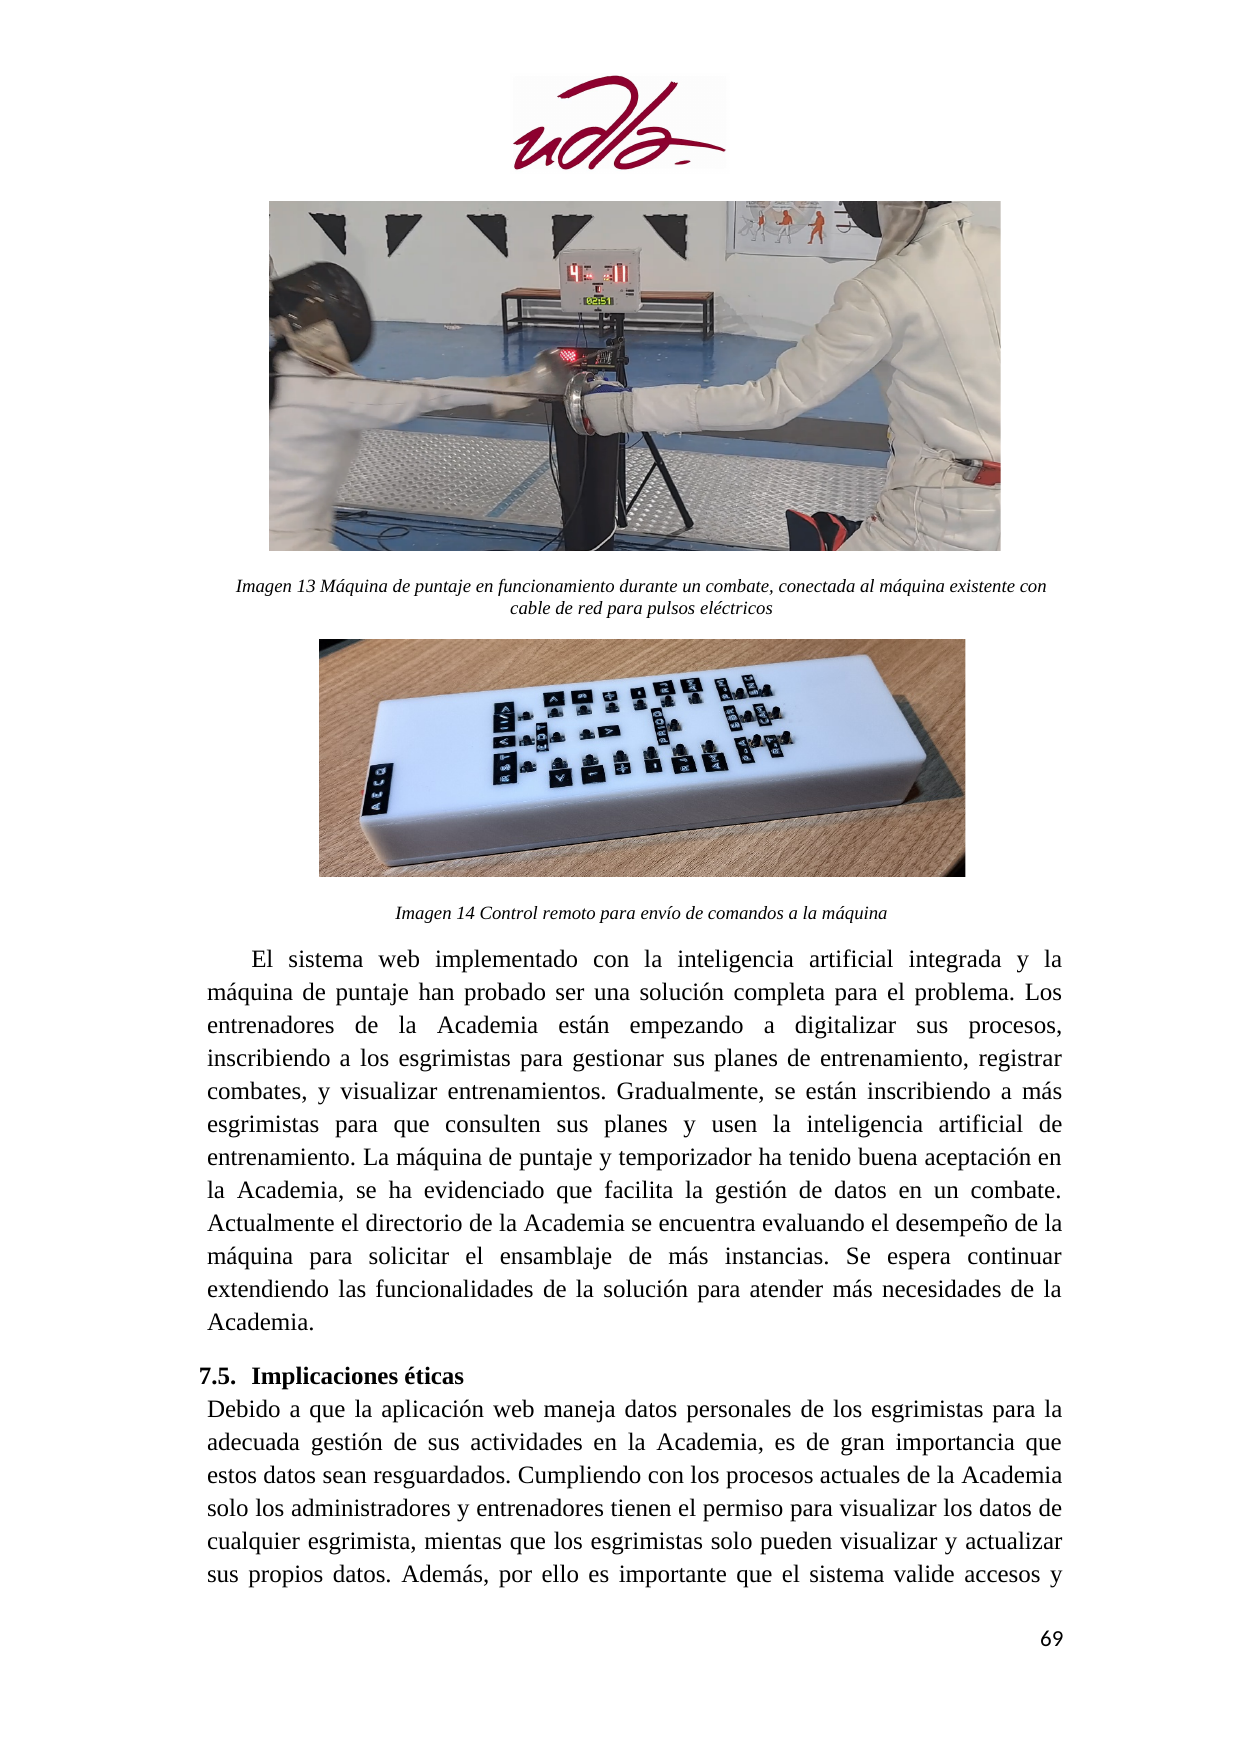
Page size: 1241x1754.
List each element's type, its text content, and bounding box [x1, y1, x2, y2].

text Imagen 14 Control remoto para envío de comandos a la máquina [222, 902, 1063, 923]
picture [269, 201, 1001, 551]
picture [509, 73, 731, 174]
text Imagen 13 Máquina de puntaje en funcionamiento durante un combate, conectada al máquina existente con cable de red para pulsos eléctricos [222, 575, 1063, 618]
subtitle Implicaciones éticas [198, 1361, 1063, 1390]
picture [319, 639, 966, 877]
text El sistema web implementado con la inteligencia artificial integrada y la máquina de puntaje han probado ser una solución completa para el problema. Los entrenadores de la Academia están empezando a digitalizar sus procesos, inscribiendo a los esgrimistas para gestionar sus planes de entrenamiento, registrar combates, y visualizar entrenamientos. Gradualmente, se están inscribiendo a más esgrimistas para que consulten sus planes y usen la inteligencia artificial de entrenamiento. La máquina de puntaje y temporizador ha tenido buena aceptación en la Academia, se ha evidenciado que facilita la gestión de datos en un combate. Actualmente el directorio de la Academia se encuentra evaluando el desempeño de la máquina para solicitar el ensamblaje de más instancias. Se espera continuar extendiendo las funcionalidades de la solución para atender más necesidades de la Academia. [207, 944, 1063, 1336]
